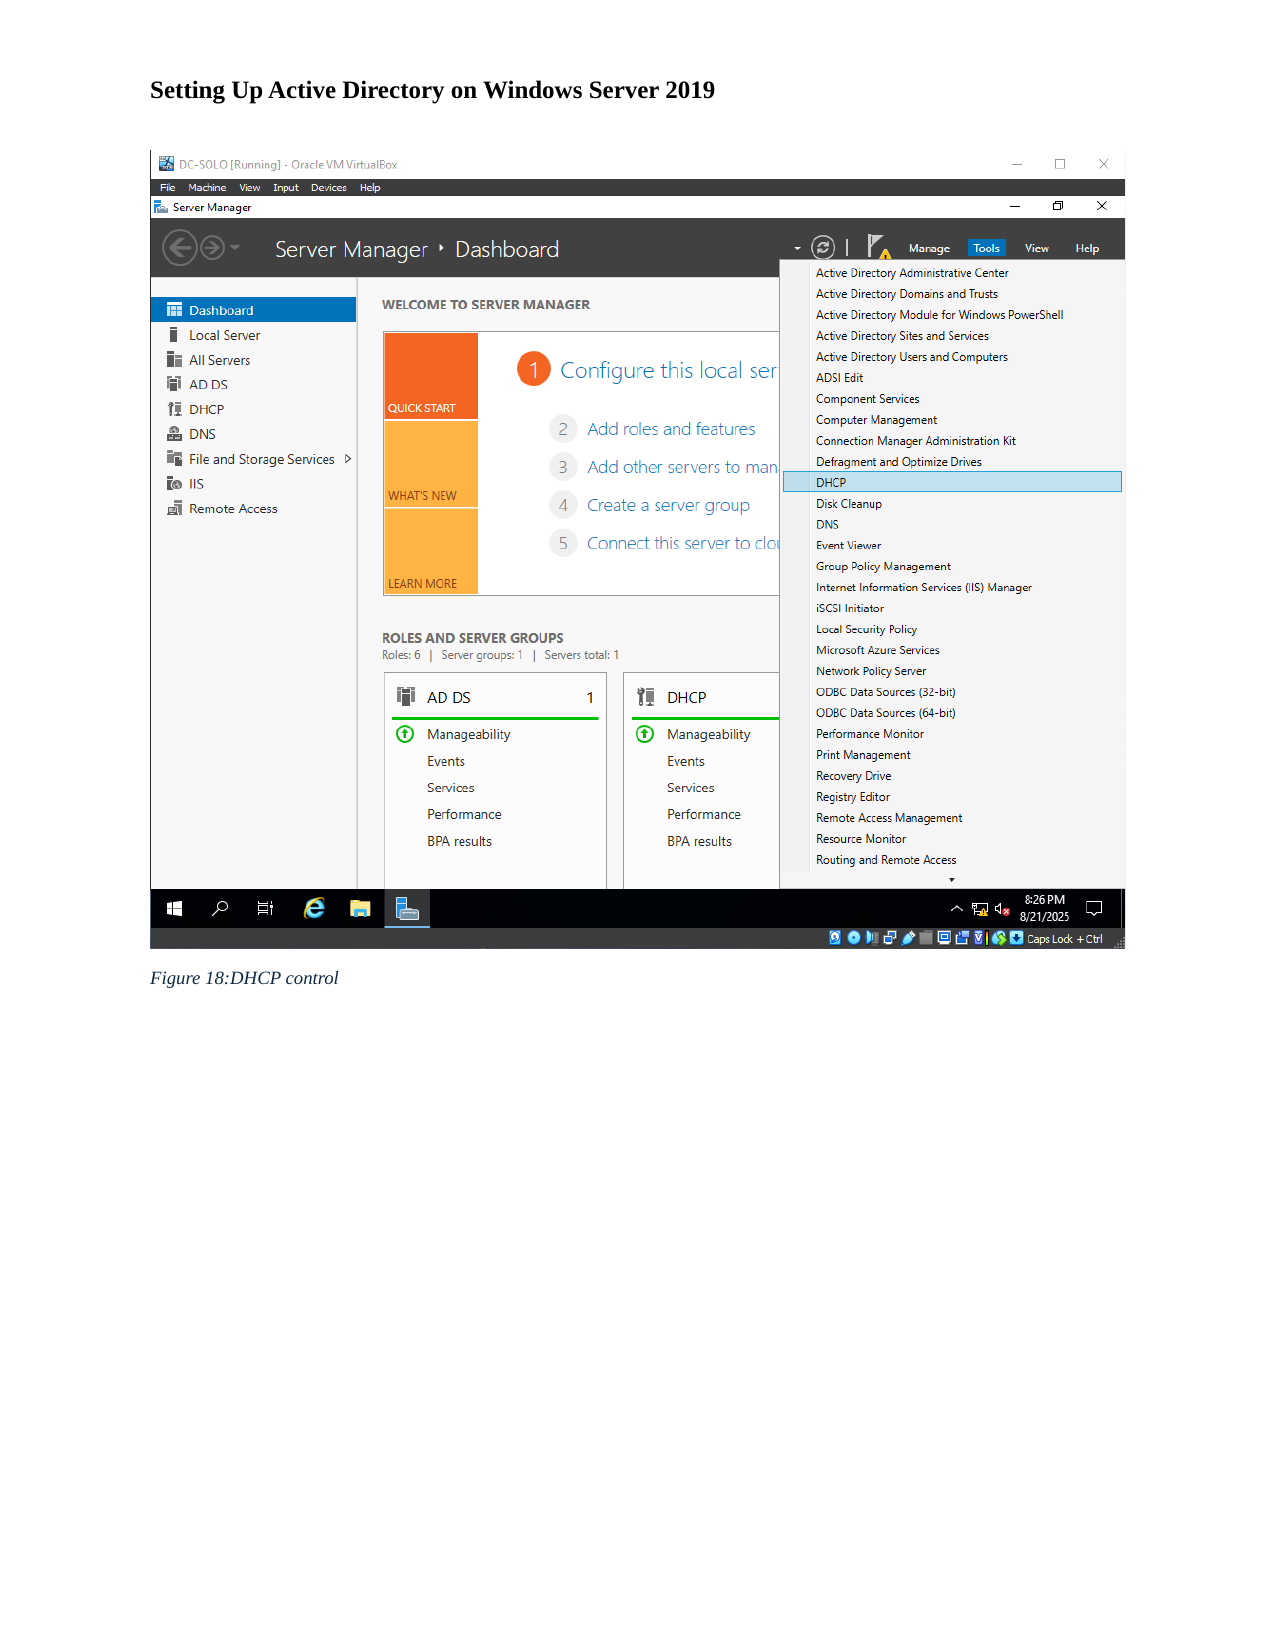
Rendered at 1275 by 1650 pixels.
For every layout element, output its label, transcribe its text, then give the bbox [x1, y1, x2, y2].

picture [150, 150, 1125, 949]
text Figure 18:DHCP control [150, 967, 1125, 989]
